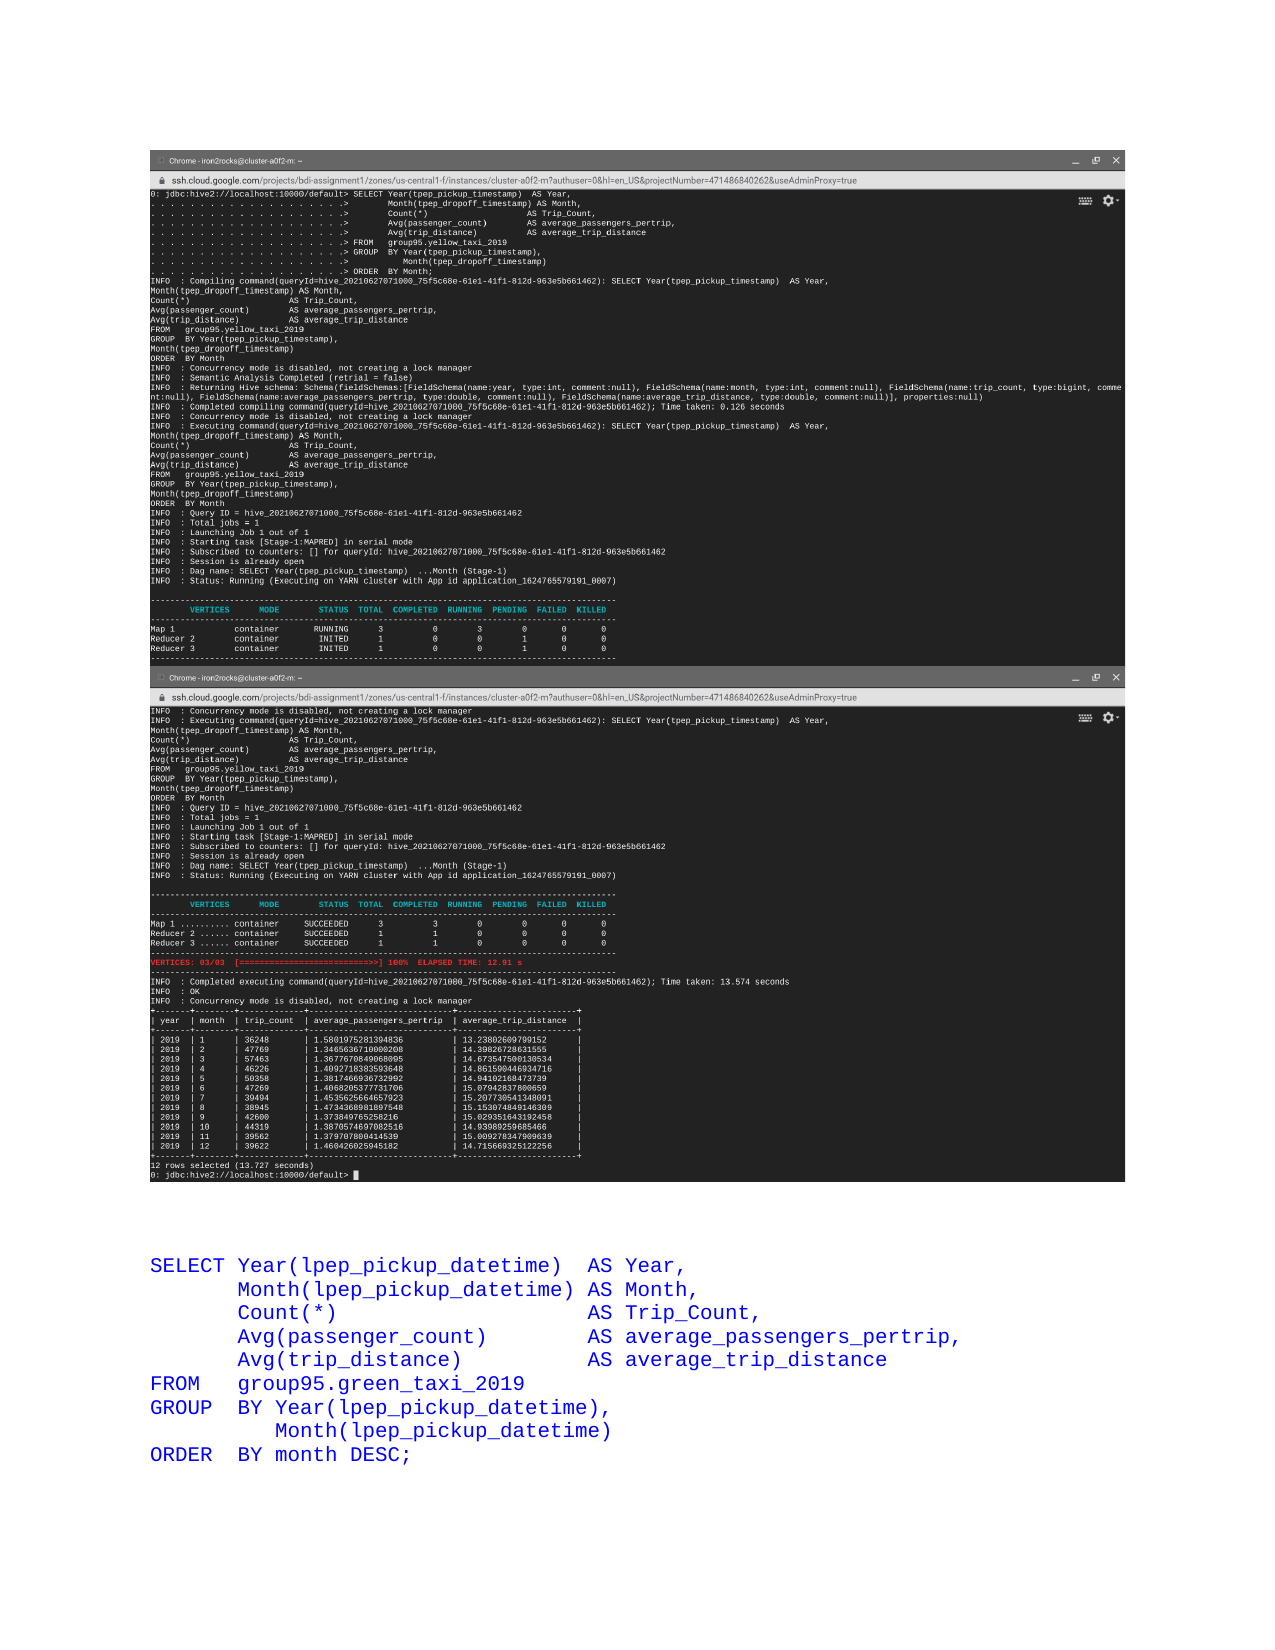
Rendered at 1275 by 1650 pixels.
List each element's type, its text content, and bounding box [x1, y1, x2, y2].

text SELECT Year(lpep_pickup_datetime) AS Year, Month(lpep_pickup_datetime) AS Month, Count(*) AS Trip_Count, Avg(passenger_count) AS average_passengers_pertrip, Avg(trip_distance) AS average_trip_distance FROM group95.green_taxi_2019 GROUP BY Year(lpep_pickup_datetime), Month(lpep_pickup_datetime) ORDER BY month DESC; [150, 1231, 1125, 1468]
picture [150, 150, 1125, 1182]
